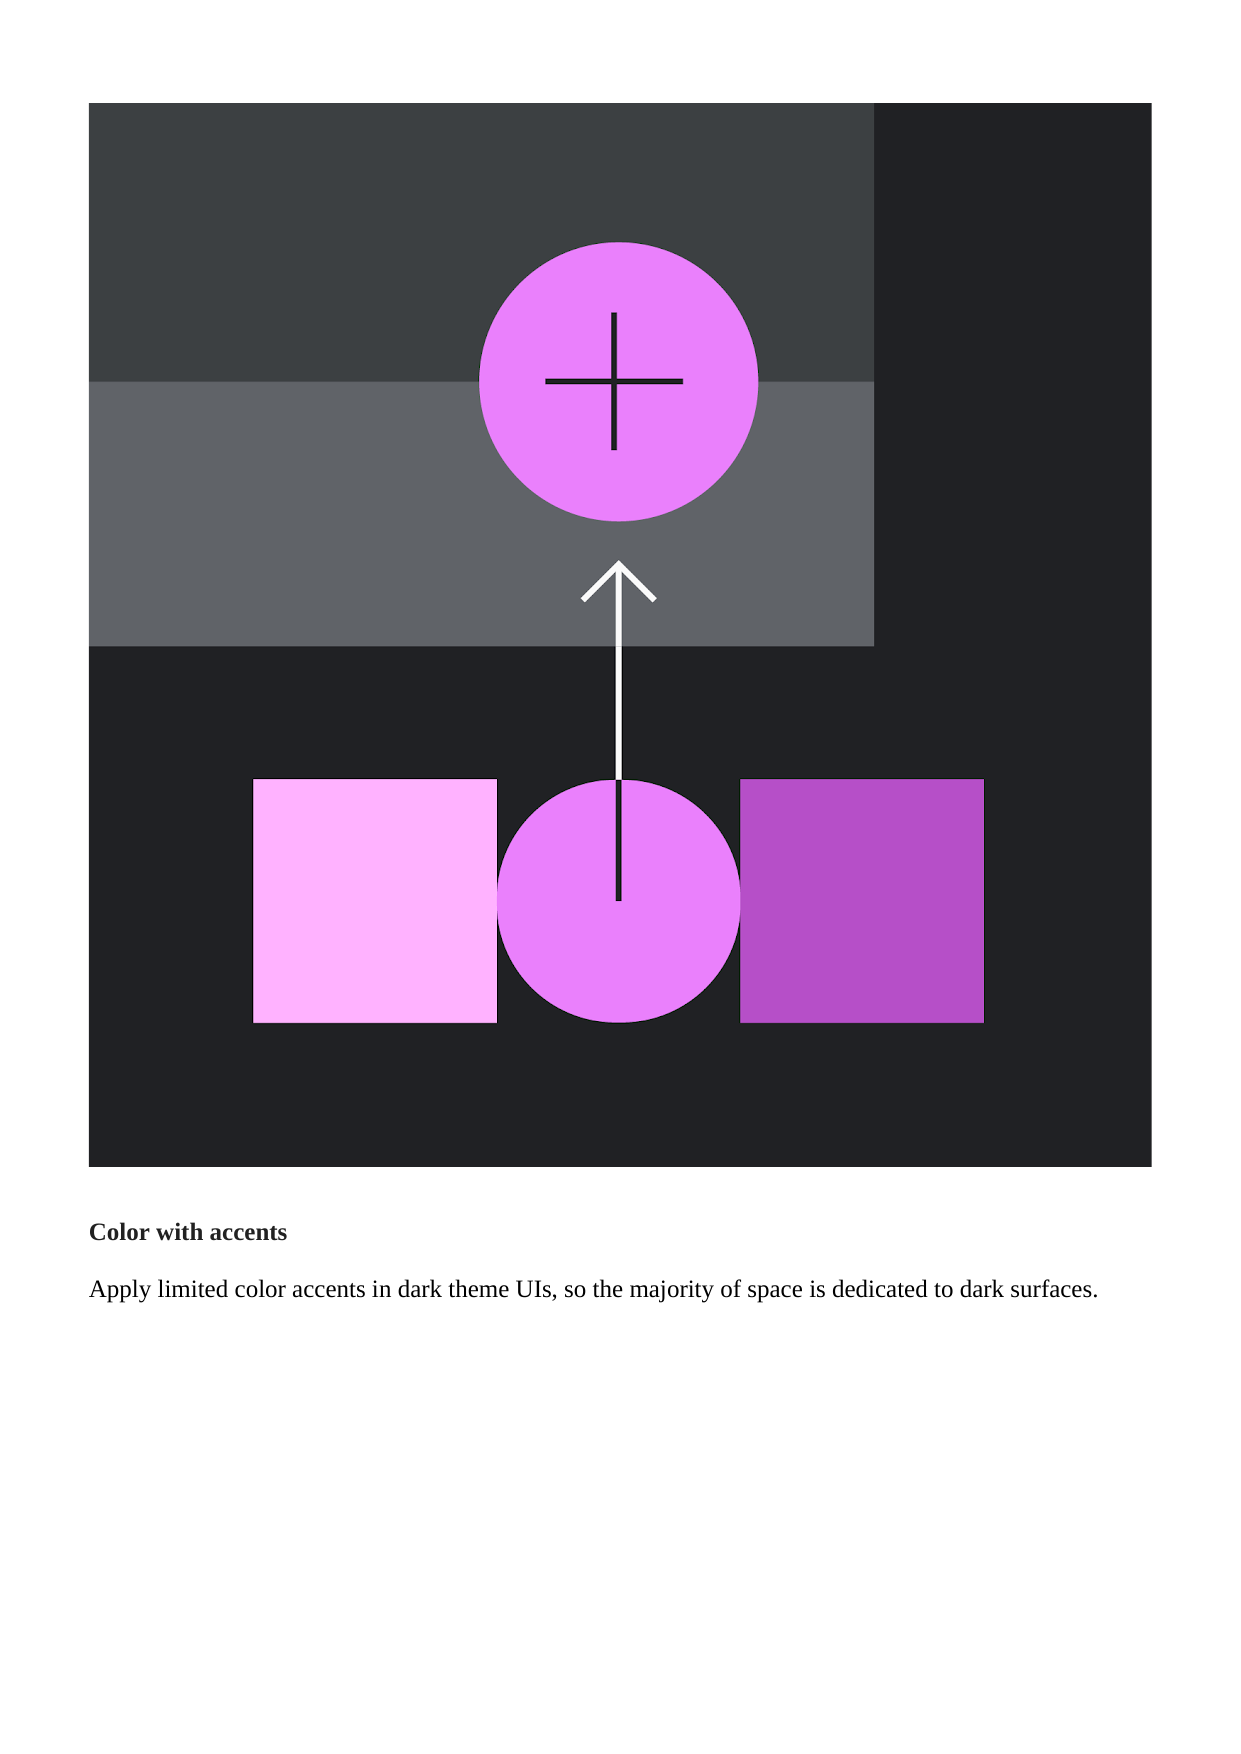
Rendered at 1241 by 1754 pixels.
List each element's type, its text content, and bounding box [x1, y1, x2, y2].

text Apply limited color accents in dark theme UIs, so the majority of space is dedicated to dark surfaces. [89, 1274, 1152, 1303]
picture [88, 103, 1152, 1167]
text Color with accents [89, 1217, 1152, 1245]
